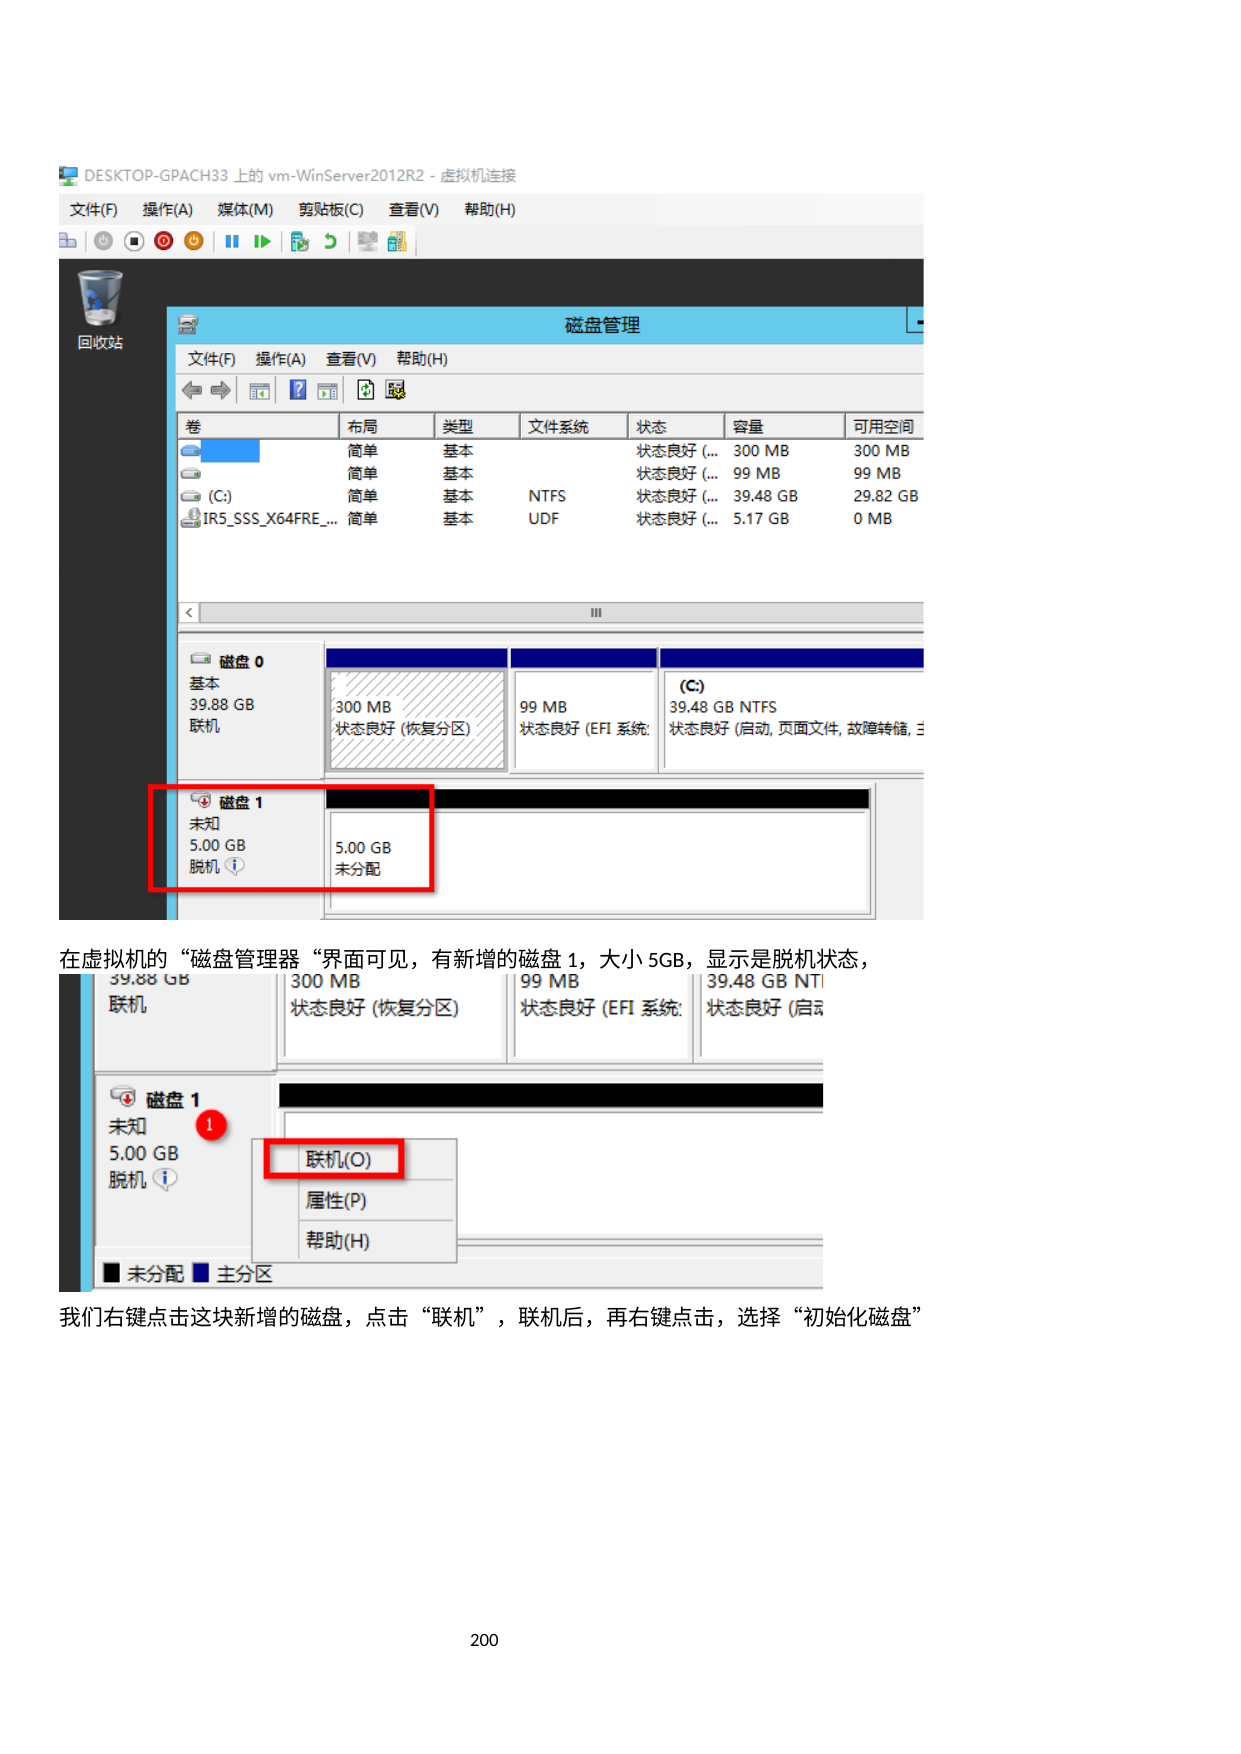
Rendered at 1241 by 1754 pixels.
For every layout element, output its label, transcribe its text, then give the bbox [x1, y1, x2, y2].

text 我们右键点击这块新增的磁盘，点击“联机”，联机后，再右键点击，选择“初始化磁盘” [59, 1299, 1181, 1332]
picture [59, 162, 924, 920]
picture [59, 974, 824, 1292]
text 在虚拟机的“磁盘管理器“界面可见，有新增的磁盘1，大小5GB，显示是脱机状态， [59, 942, 1181, 974]
